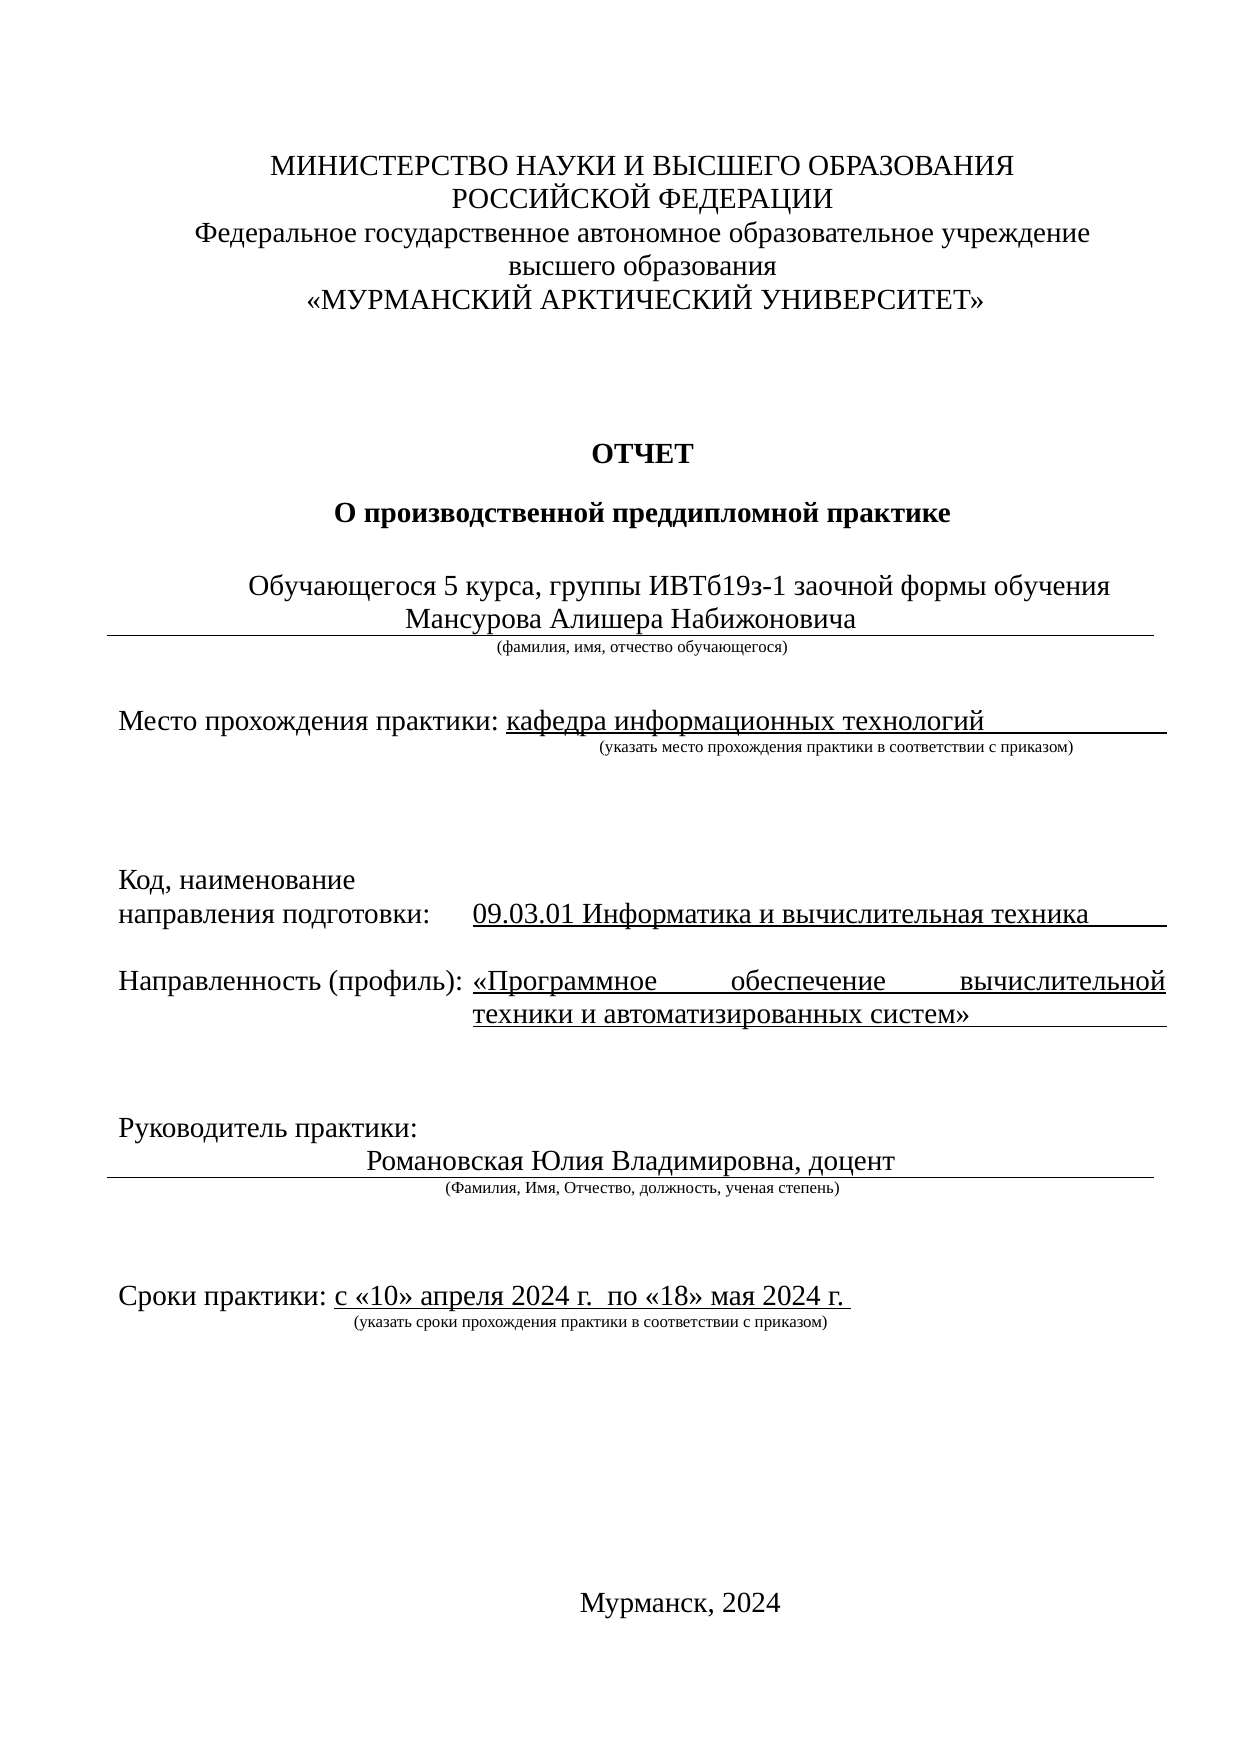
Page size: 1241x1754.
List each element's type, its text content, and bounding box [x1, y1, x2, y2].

text ОТЧЕТ [118, 436, 1167, 470]
table_header Романовская Юлия Владимировна, доцент [107, 1143, 1154, 1177]
text МИНИСТЕРСТВО НАУКИ И ВЫСШЕГО ОБРАЗОВАНИЯ РОССИЙСКОЙ ФЕДЕРАЦИИ [118, 148, 1167, 215]
text (фамилия, имя, отчество обучающегося) [118, 636, 1167, 670]
text Мурманск, 2024 [118, 1585, 1167, 1619]
text Обучающегося 5 курса, группы ИВТб19з-1 заочной формы обучения [118, 568, 1167, 602]
text (Фамилия, Имя, Отчество, должность, ученая степень) [118, 1178, 1167, 1211]
text Направленность (профиль): «Программное обеспечение вычислительной техники и автоматизированных систем» [118, 963, 1167, 1030]
text Место прохождения практики: кафедра информационных технологий [118, 703, 1167, 737]
table_header Мансурова Алишера Набижоновича [107, 602, 1154, 635]
text (указать сроки прохождения практики в соответствии с приказом) [118, 1312, 856, 1346]
text Федеральное государственное автономное образовательное учреждение [118, 215, 1167, 248]
text высшего образования [118, 248, 1167, 282]
text «МУРМАНСКИЙ АРКТИЧЕСКИЙ УНИВЕРСИТЕТ» [118, 282, 1172, 315]
text О производственной преддипломной практике [118, 495, 1167, 528]
text Код, наименование [118, 862, 1167, 896]
text направления подготовки: 09.03.01 Информатика и вычислительная техника [118, 896, 1167, 929]
text Сроки практики: с «10» апреля 2024 г. по «18» мая 2024 г. [118, 1278, 1167, 1312]
text Руководитель практики: [118, 1110, 1167, 1143]
text (указать место прохождения практики в соответствии с приказом) [118, 737, 1167, 770]
